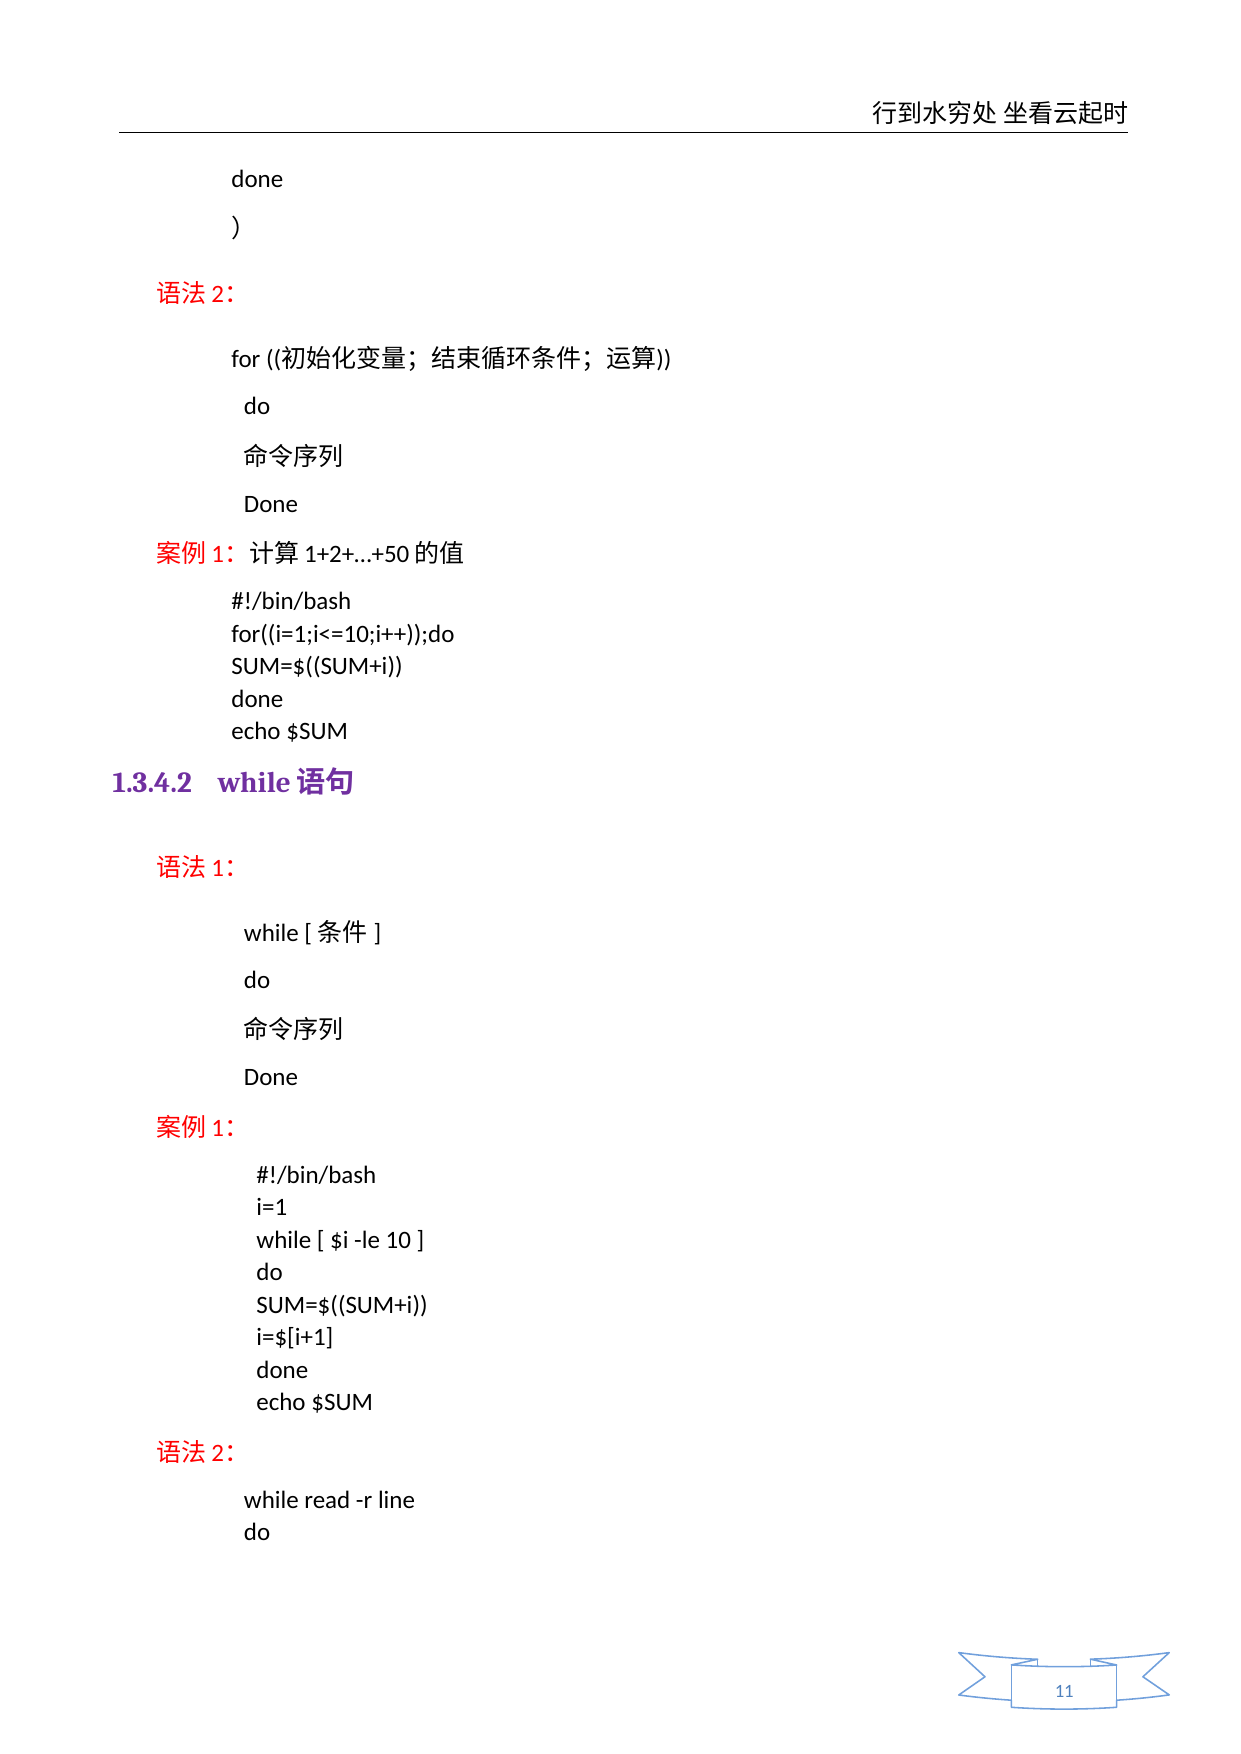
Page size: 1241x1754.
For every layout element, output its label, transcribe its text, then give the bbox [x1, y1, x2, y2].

subtitle while语句 [112, 747, 1128, 812]
text while [ $i -le 10 ] [256, 1223, 1128, 1256]
text done [231, 162, 1128, 194]
text for((i=1;i<=10;i++));do [231, 617, 1128, 649]
text 命令序列 [156, 996, 1128, 1061]
text echo $SUM [256, 1386, 1128, 1418]
text while read -r line [156, 1483, 1128, 1516]
text i=1 [256, 1191, 1128, 1223]
text Done [156, 487, 1128, 519]
text #!/bin/bash [231, 584, 1128, 617]
text 语法2： [156, 259, 1128, 324]
text 命令序列 [156, 422, 1128, 487]
text ） [231, 194, 1128, 259]
text while [ 条件 ] [156, 898, 1128, 963]
text done [256, 1353, 1128, 1386]
text done [231, 682, 1128, 714]
text 语法1： [156, 833, 1128, 898]
text echo $SUM [231, 714, 1128, 747]
text #!/bin/bash [256, 1158, 1128, 1191]
text SUM=$((SUM+i)) [231, 649, 1128, 682]
text 案例1：计算1+2+…+50的值 [156, 519, 1128, 584]
text 案例1： [156, 1093, 1128, 1158]
text i=$[i+1] [256, 1321, 1128, 1353]
text do [156, 1516, 1128, 1548]
text for ((初始化变量；结束循环条件；运算)) [156, 324, 1128, 389]
text 语法2： [156, 1418, 1128, 1483]
text SUM=$((SUM+i)) [256, 1288, 1128, 1321]
text Done [156, 1061, 1128, 1093]
text do [156, 389, 1128, 422]
text do [256, 1256, 1128, 1288]
text do [156, 963, 1128, 996]
